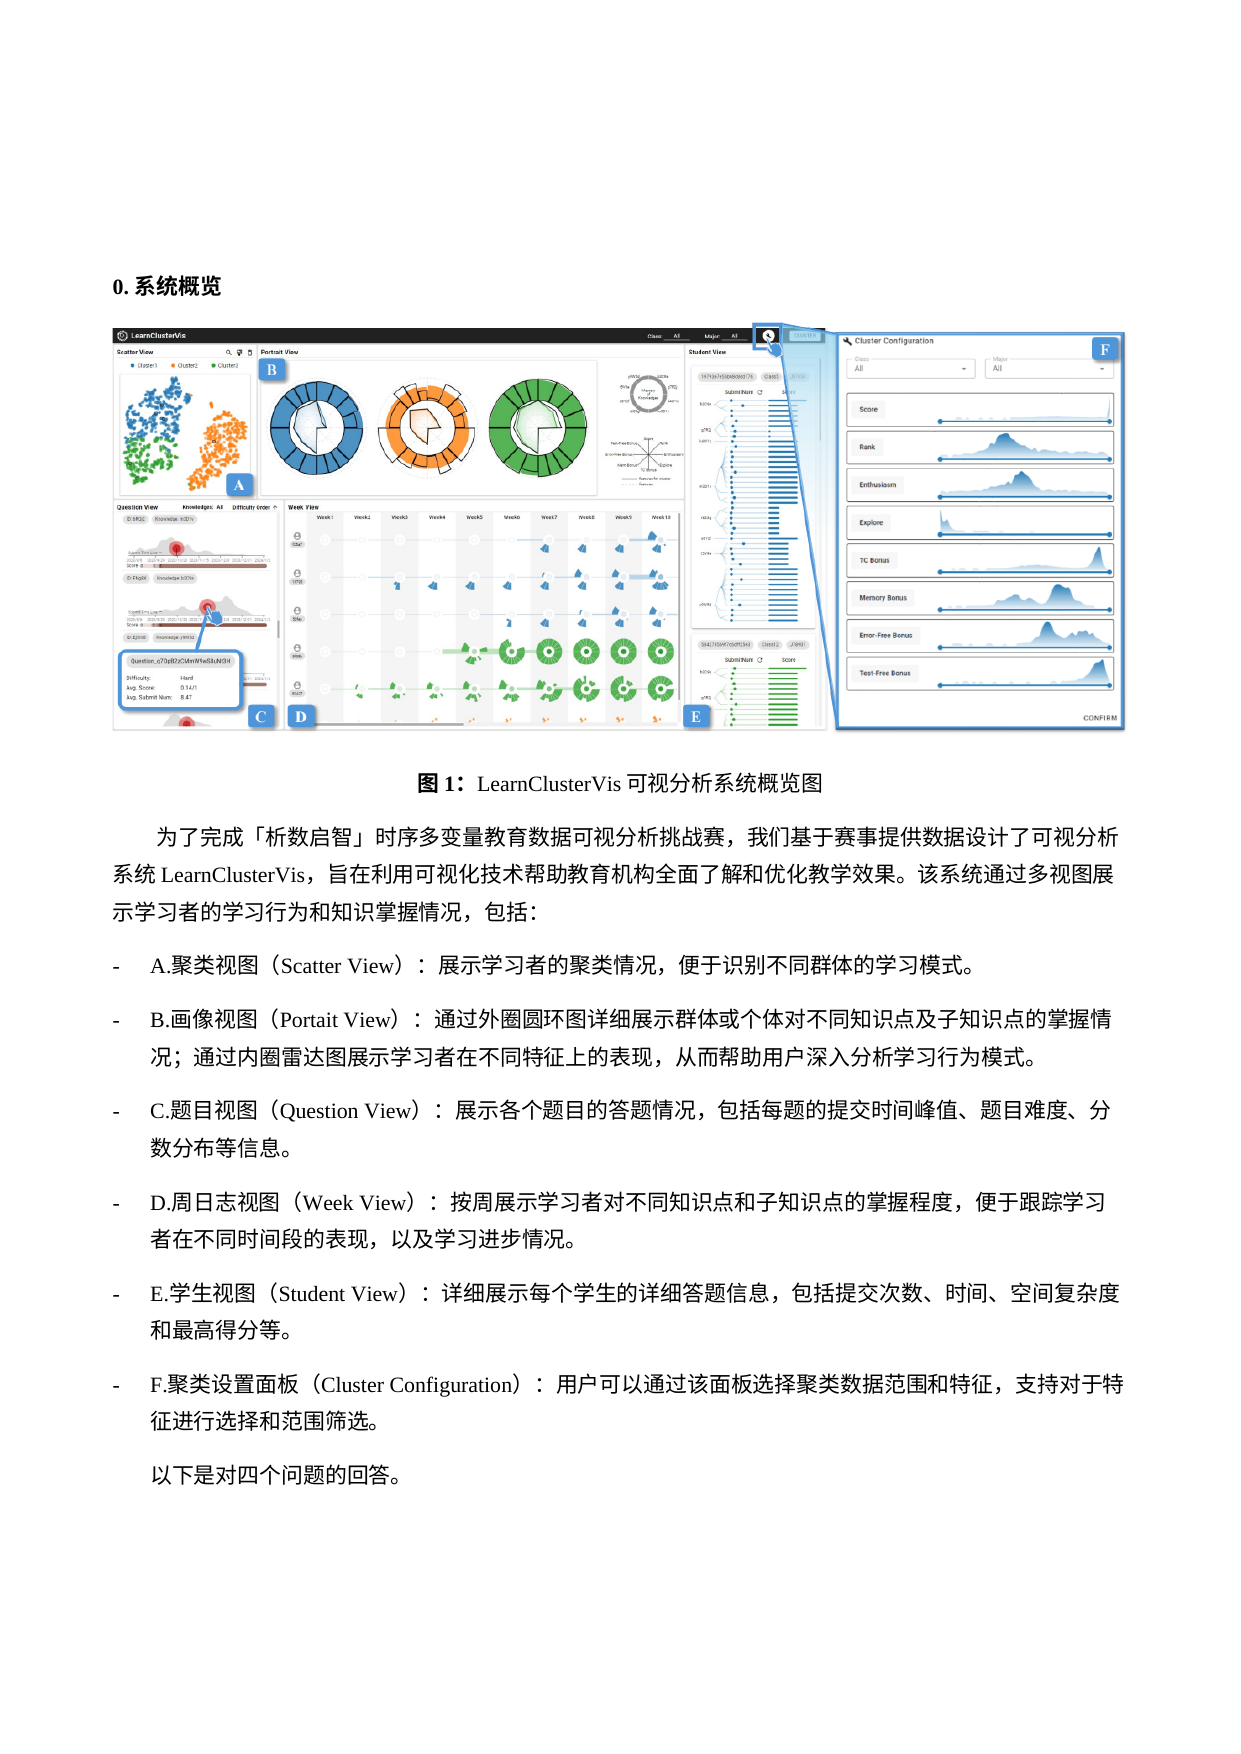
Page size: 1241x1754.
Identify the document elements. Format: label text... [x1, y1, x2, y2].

list B.画像视图（Portait View）：通过外圈圆环图详细展示群体或个体对不同知识点及子知识点的掌握情况；通过内圈雷达图展示学习者在不同特征上的表现，从而帮助用户深入分析学习行为模式。 [112, 1002, 1128, 1072]
list F.聚类设置面板（Cluster Configuration）：用户可以通过该面板选择聚类数据范围和特征，支持对于特征进行选择和范围筛选。 [112, 1366, 1128, 1436]
text 为了完成「析数启智」时序多变量教育数据可视分析挑战赛，我们基于赛事提供数据设计了可视分析系统LearnClusterVis，旨在利用可视化技术帮助教育机构全面了解和优化教学效果。该系统通过多视图展示学习者的学习行为和知识掌握情况，包括： [112, 819, 1128, 927]
text 图1：LearnClusterVis可视分析系统概览图 [112, 766, 1128, 798]
text 0. 系统概览 [112, 268, 1128, 301]
list E.学生视图（Student View）：详细展示每个学生的详细答题信息，包括提交次数、时间、空间复杂度和最高得分等。 [112, 1275, 1128, 1345]
list A.聚类视图（Scatter View）：展示学习者的聚类情况，便于识别不同群体的学习模式。 [112, 948, 1128, 980]
list C.题目视图（Question View）：展示各个题目的答题情况，包括每题的提交时间峰值、题目难度、分数分布等信息。 [112, 1093, 1128, 1163]
text 以下是对四个问题的回答。 [112, 1457, 1128, 1490]
list D.周日志视图（Week View）：按周展示学习者对不同知识点和子知识点的掌握程度，便于跟踪学习者在不同时间段的表现，以及学习进步情况。 [112, 1184, 1128, 1254]
